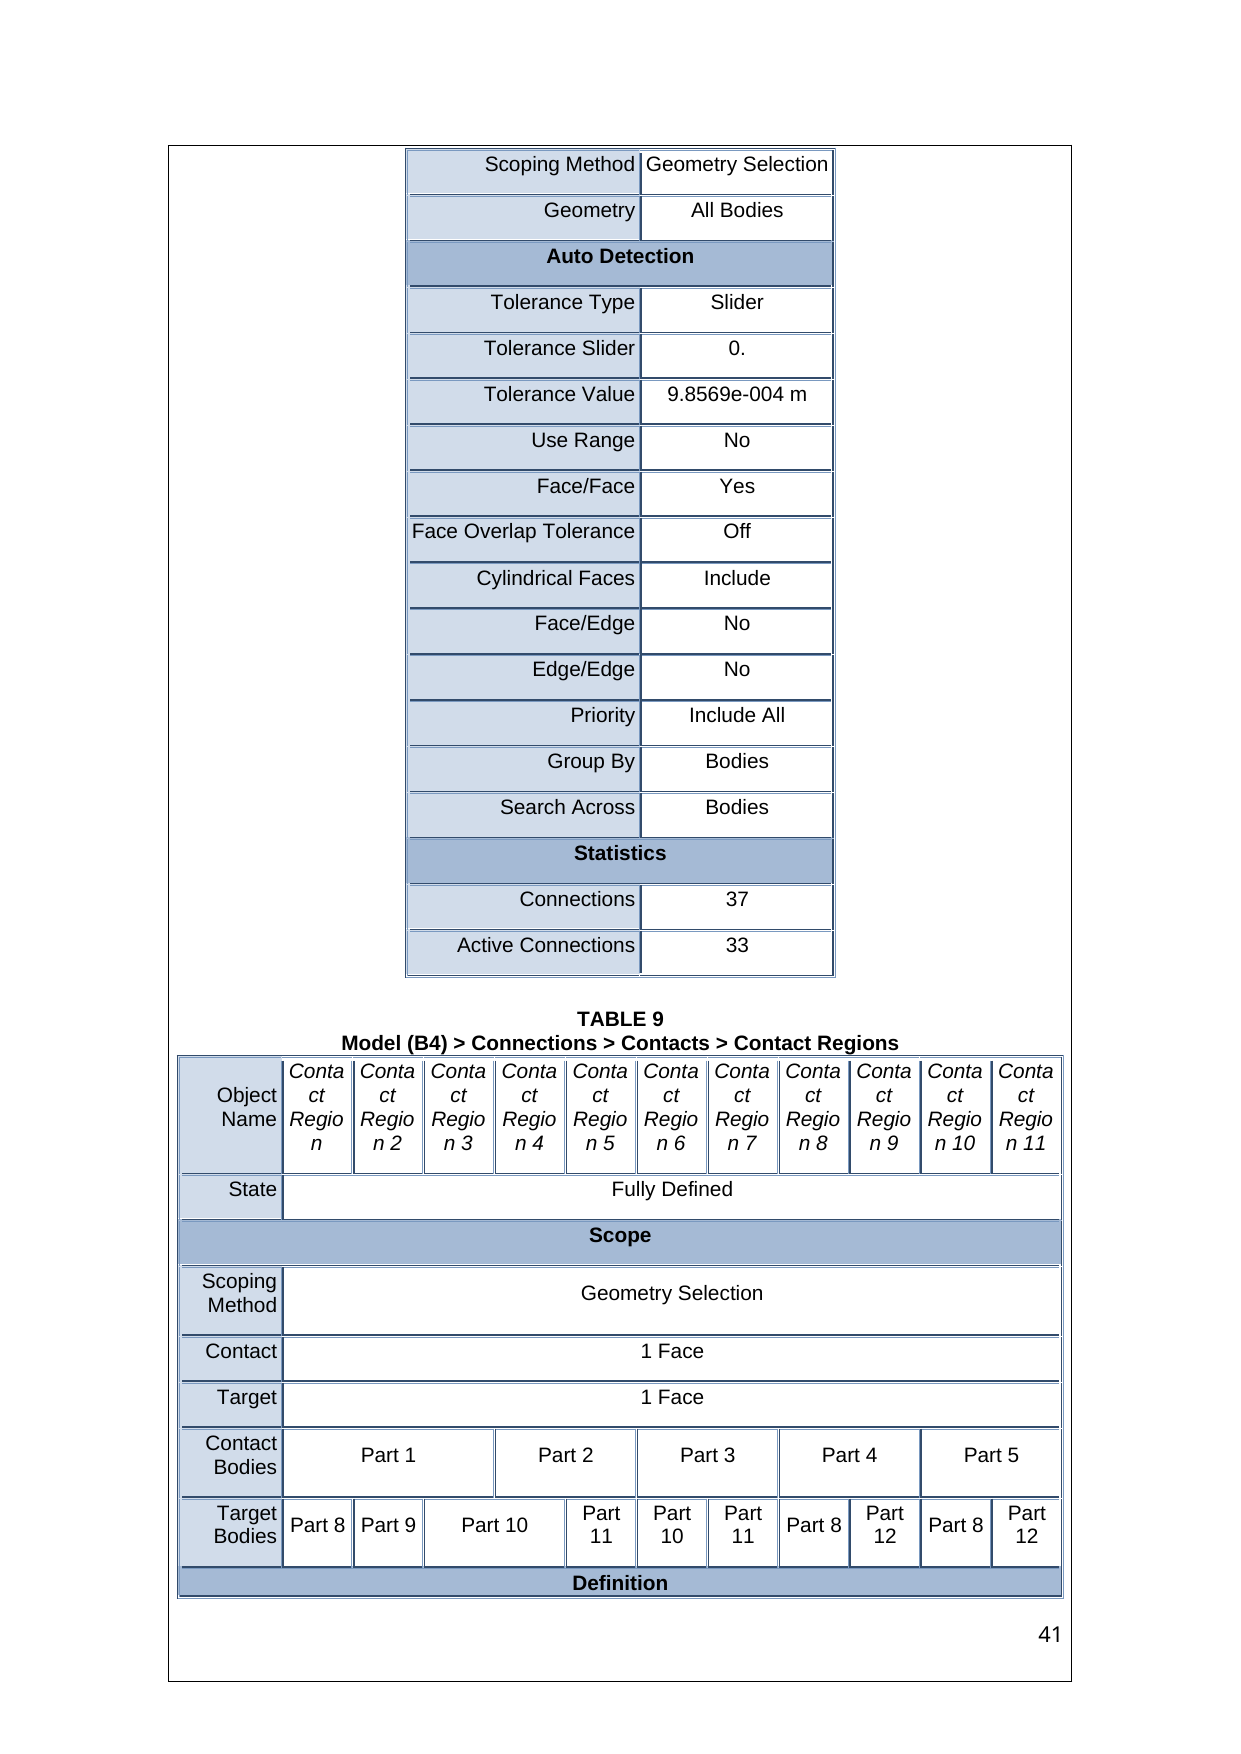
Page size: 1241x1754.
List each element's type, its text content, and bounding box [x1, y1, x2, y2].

table_header Contact Region 11 [991, 1058, 1061, 1173]
table_cell State [178, 1173, 282, 1218]
table_cell Part 2 [496, 1430, 635, 1496]
table_cell Search Across [406, 791, 640, 837]
table_header Contact Region 10 [920, 1058, 991, 1173]
table_header Contact Region 6 [636, 1058, 707, 1173]
table_header Contact Region 8 [779, 1058, 849, 1173]
table_cell Part 11 [567, 1500, 635, 1566]
table_cell Target [180, 1380, 281, 1426]
table_cell 0. [642, 331, 833, 377]
table_cell Part 12 [851, 1500, 919, 1566]
table_cell Part 11 [709, 1500, 777, 1566]
table_cell Contact [180, 1334, 281, 1380]
table_cell Group By [406, 745, 640, 791]
table_cell All Bodies [642, 194, 833, 239]
table_cell Part 8 [780, 1500, 848, 1566]
table_cell 1 Face [284, 1334, 1061, 1380]
table_header Object Name [178, 1056, 282, 1173]
table_cell Active Connections [408, 929, 640, 974]
table_cell Cylindrical Faces [408, 561, 639, 607]
table_header Contact Region 9 [849, 1056, 920, 1173]
table_cell Scoping Method [406, 149, 640, 193]
table_cell 9.8569e-004 m [642, 377, 833, 423]
table_cell Face Overlap Tolerance [408, 515, 639, 561]
table_cell Definition [180, 1566, 1061, 1595]
table_cell Slider [642, 285, 833, 331]
table_cell No [642, 653, 834, 699]
table_header Contact Region 4 [495, 1058, 566, 1173]
table_cell No [642, 607, 832, 653]
table_cell Face/Edge [408, 607, 639, 653]
table_cell Part 10 [638, 1500, 706, 1566]
table_cell Target Bodies [180, 1496, 281, 1566]
table_cell 33 [640, 929, 833, 974]
table_header Contact Region 7 [708, 1058, 778, 1173]
table_cell Auto Detection [408, 240, 833, 285]
table_cell No [642, 423, 833, 469]
table_cell Face/Face [408, 469, 639, 515]
table_cell Off [642, 515, 833, 561]
table_cell Part 8 [922, 1500, 990, 1566]
table_cell Include [642, 561, 832, 607]
table_header Contact Region 2 [353, 1058, 424, 1173]
table_header Contact Region 5 [566, 1058, 636, 1173]
table_cell Connections [406, 883, 640, 928]
table_cell Scope [180, 1219, 1061, 1264]
table_cell Part 9 [355, 1500, 422, 1566]
table_cell Geometry Selection [284, 1265, 1061, 1334]
table_header Contact Region 3 [424, 1058, 495, 1173]
table_cell Part 12 [993, 1496, 1061, 1566]
table_cell Bodies [640, 791, 834, 837]
table_cell Tolerance Value [408, 377, 639, 423]
table_cell Part 4 [780, 1430, 919, 1496]
table_cell Part 1 [284, 1430, 493, 1496]
table_cell Contact Bodies [180, 1426, 281, 1496]
table_cell Part 5 [922, 1426, 1061, 1496]
table_cell Geometry Selection [640, 151, 832, 193]
table_cell Priority [408, 699, 639, 745]
text TABLE 9 Model (B4) > Connections > Contacts > Contact Regions [177, 1007, 1063, 1055]
table_cell Part 8 [284, 1500, 351, 1566]
table_cell Tolerance Type [408, 285, 639, 331]
table_cell Bodies [640, 745, 834, 791]
table_cell Use Range [408, 423, 639, 469]
table_cell Statistics [406, 837, 834, 883]
table_cell Tolerance Slider [408, 331, 639, 377]
table_cell Edge/Edge [406, 653, 639, 699]
table_cell Part 10 [425, 1500, 564, 1566]
table_cell 37 [640, 883, 834, 928]
table_cell Scoping Method [180, 1265, 281, 1334]
table_cell Yes [642, 469, 833, 515]
table_cell Geometry [408, 194, 639, 239]
table_cell Fully Defined [282, 1173, 1062, 1218]
table_cell Part 3 [638, 1430, 777, 1496]
table_cell Include All [642, 699, 832, 745]
table_header Contact Region [282, 1056, 353, 1173]
table_cell 1 Face [284, 1380, 1061, 1426]
